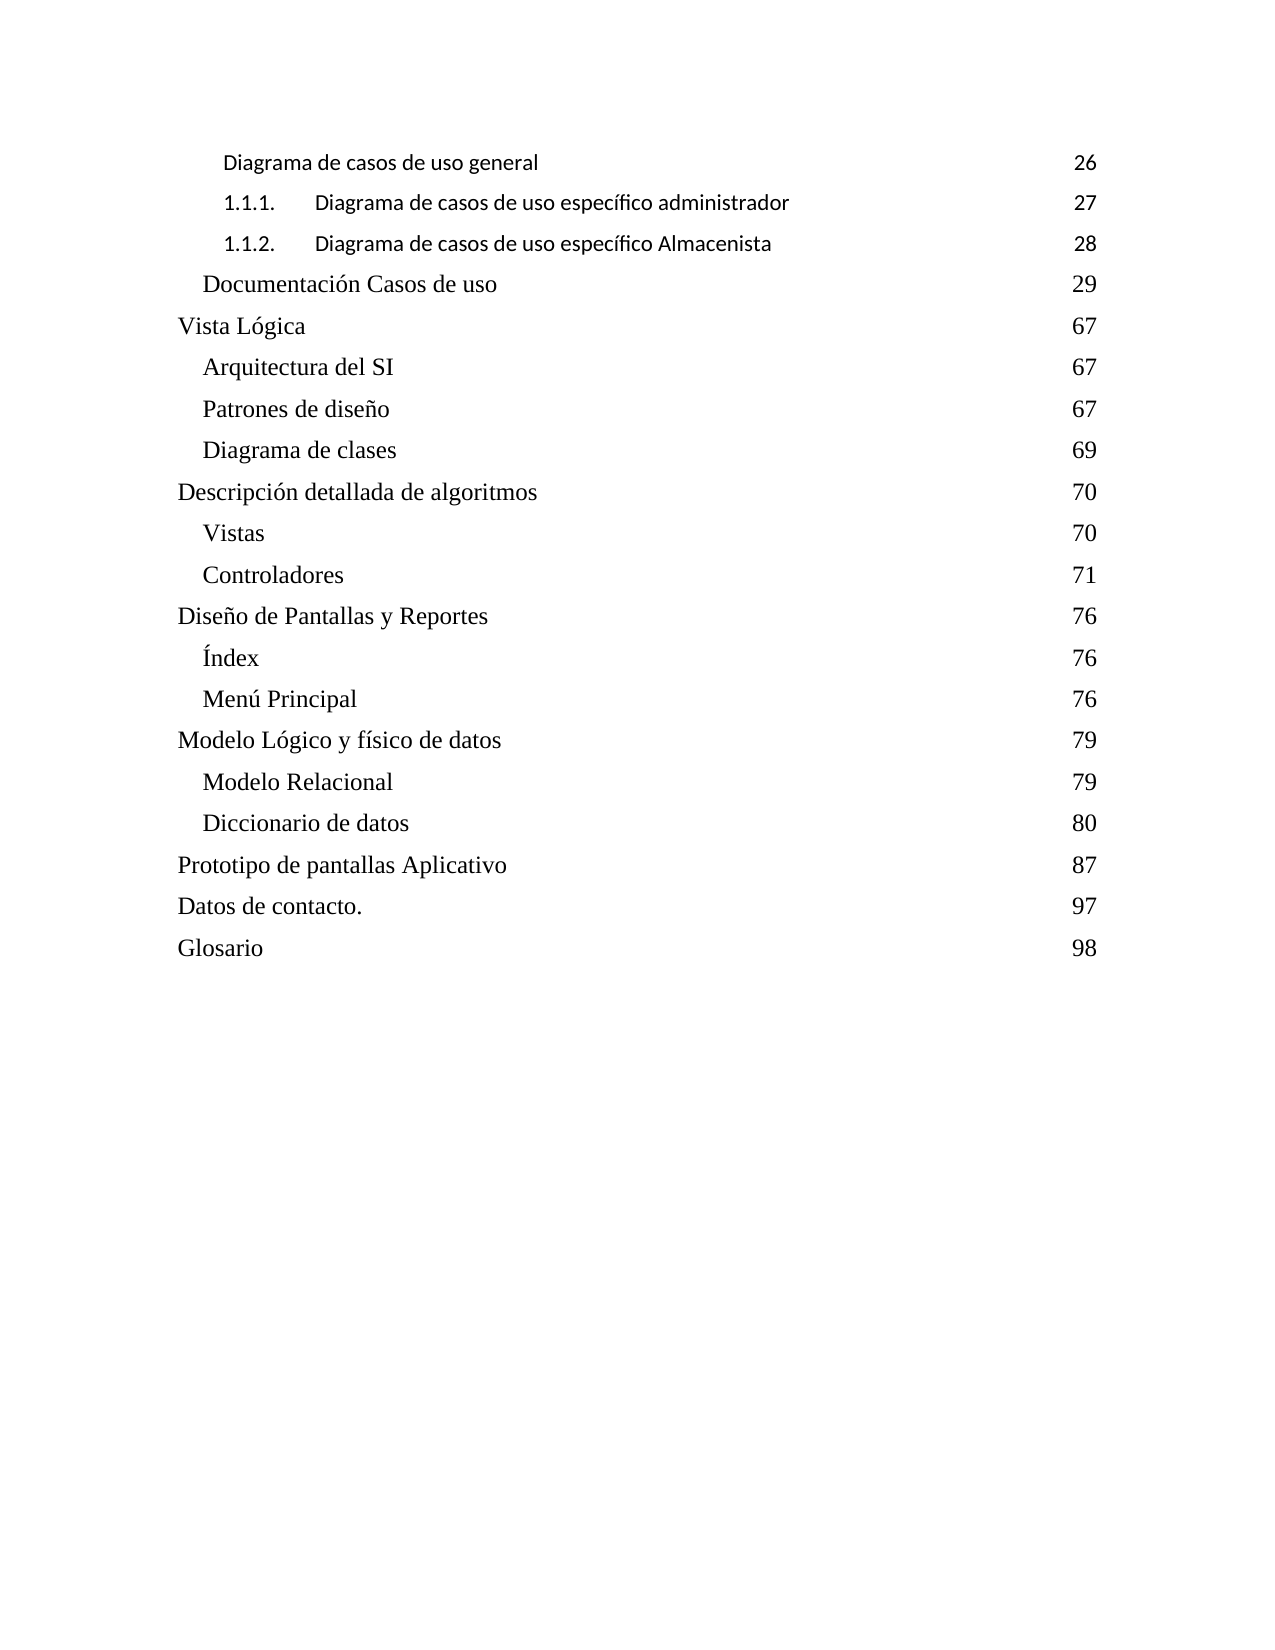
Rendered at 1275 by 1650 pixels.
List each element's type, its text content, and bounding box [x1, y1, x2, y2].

text Diagrama de clases 69 [202, 435, 1098, 464]
text Diseño de Pantallas y Reportes 76 [177, 601, 1098, 630]
text Menú Principal 76 [202, 684, 1098, 713]
text Patrones de diseño 67 [202, 394, 1098, 423]
text Diccionario de datos 80 [202, 808, 1098, 837]
text Datos de contacto. 97 [177, 891, 1098, 920]
text Diagrama de casos de uso general 26 [223, 148, 1098, 176]
text Descripción detallada de algoritmos 70 [177, 477, 1098, 506]
text 1.1.1. Diagrama de casos de uso específico administrador 27 [223, 188, 1098, 216]
text Vista Lógica 67 [177, 311, 1098, 340]
text Modelo Relacional 79 [202, 767, 1098, 796]
text 1.1.2. Diagrama de casos de uso específico Almacenista 28 [223, 229, 1098, 257]
text Modelo Lógico y físico de datos 79 [177, 726, 1098, 754]
text Arquitectura del SI 67 [202, 352, 1098, 381]
text Vistas 70 [202, 518, 1098, 547]
text Índex 76 [202, 643, 1098, 671]
text Documentación Casos de uso 29 [202, 269, 1098, 298]
text Glosario 98 [177, 933, 1098, 962]
text Controladores 71 [202, 560, 1098, 588]
text Prototipo de pantallas Aplicativo 87 [177, 850, 1098, 879]
